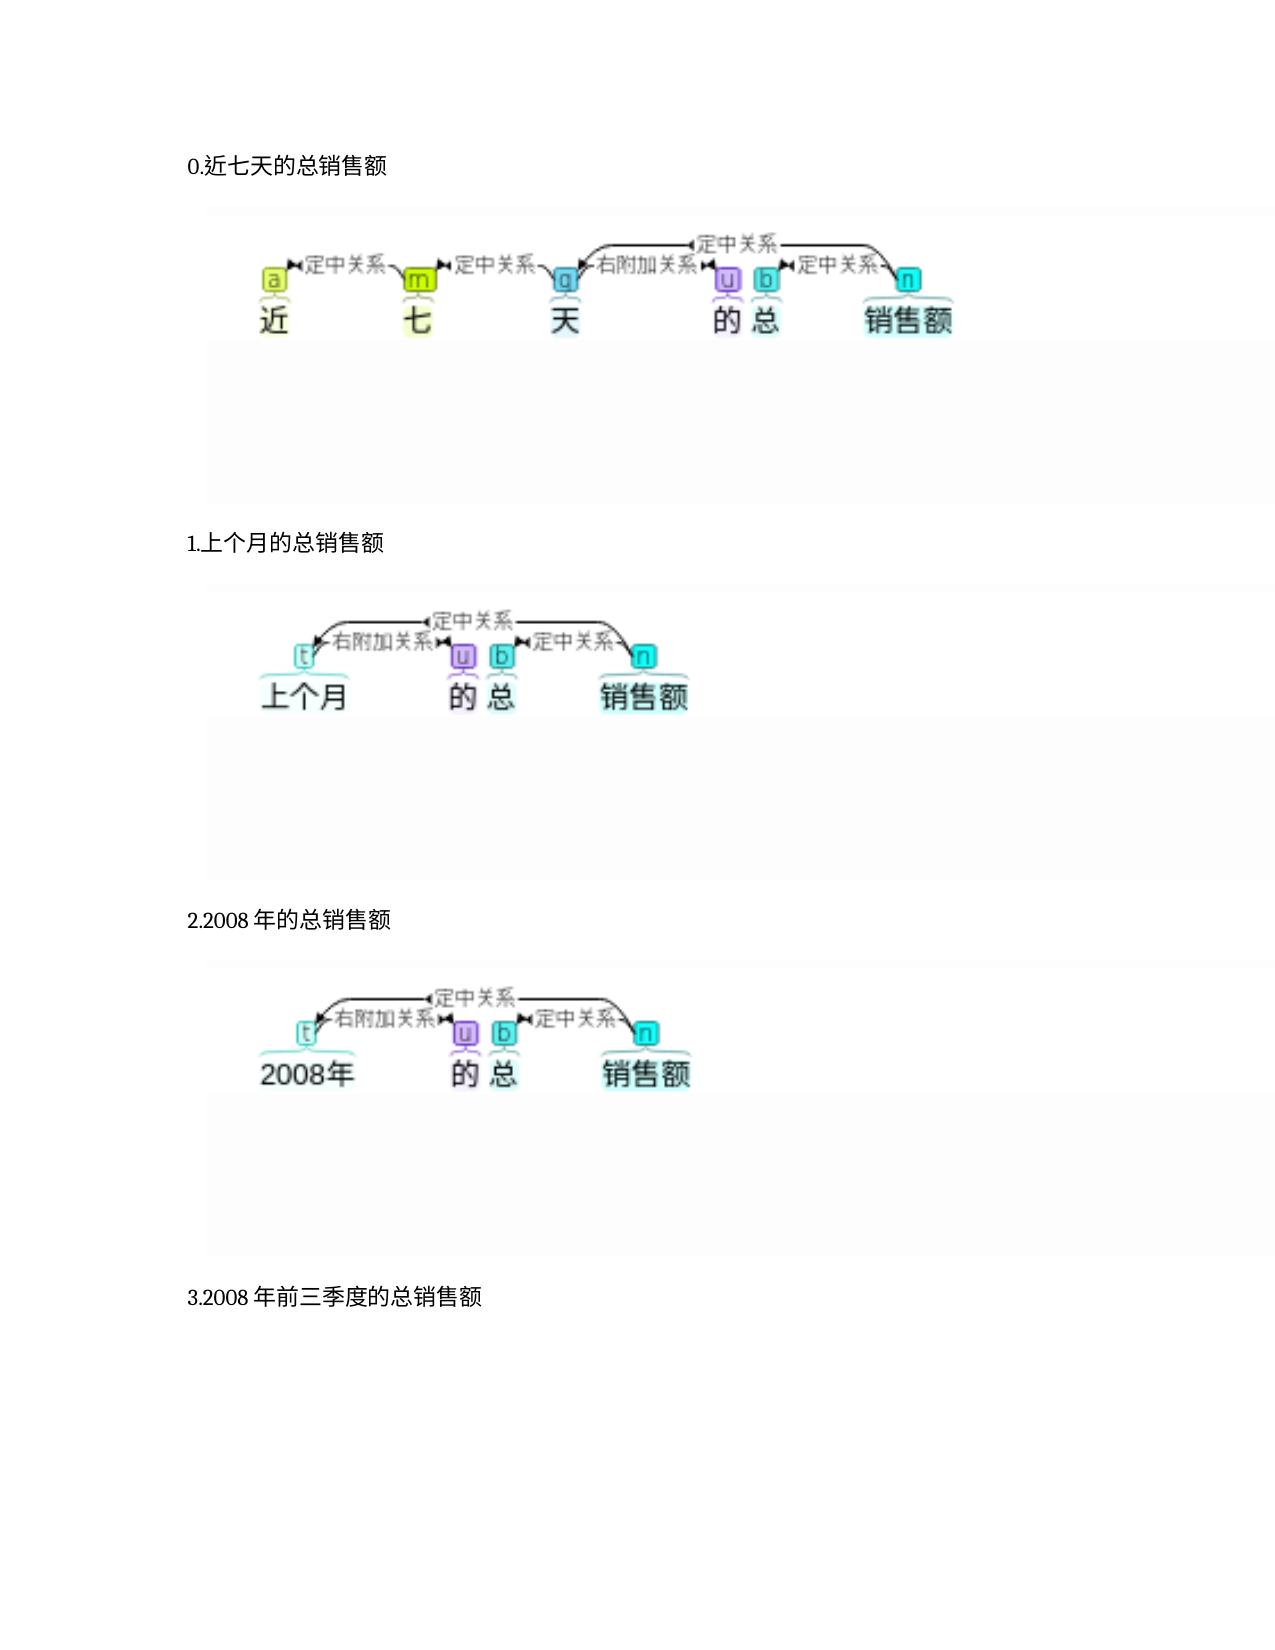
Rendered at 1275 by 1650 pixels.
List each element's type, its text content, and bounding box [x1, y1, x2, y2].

text 1.上个月的总销售额 [187, 527, 1087, 558]
text 2.2008年的总销售额 [187, 904, 1087, 935]
text 3.2008年前三季度的总销售额 [187, 1281, 1087, 1312]
picture [206, 583, 1275, 879]
picture [206, 960, 1275, 1256]
picture [206, 206, 1275, 503]
text 0.近七天的总销售额 [187, 150, 1087, 181]
